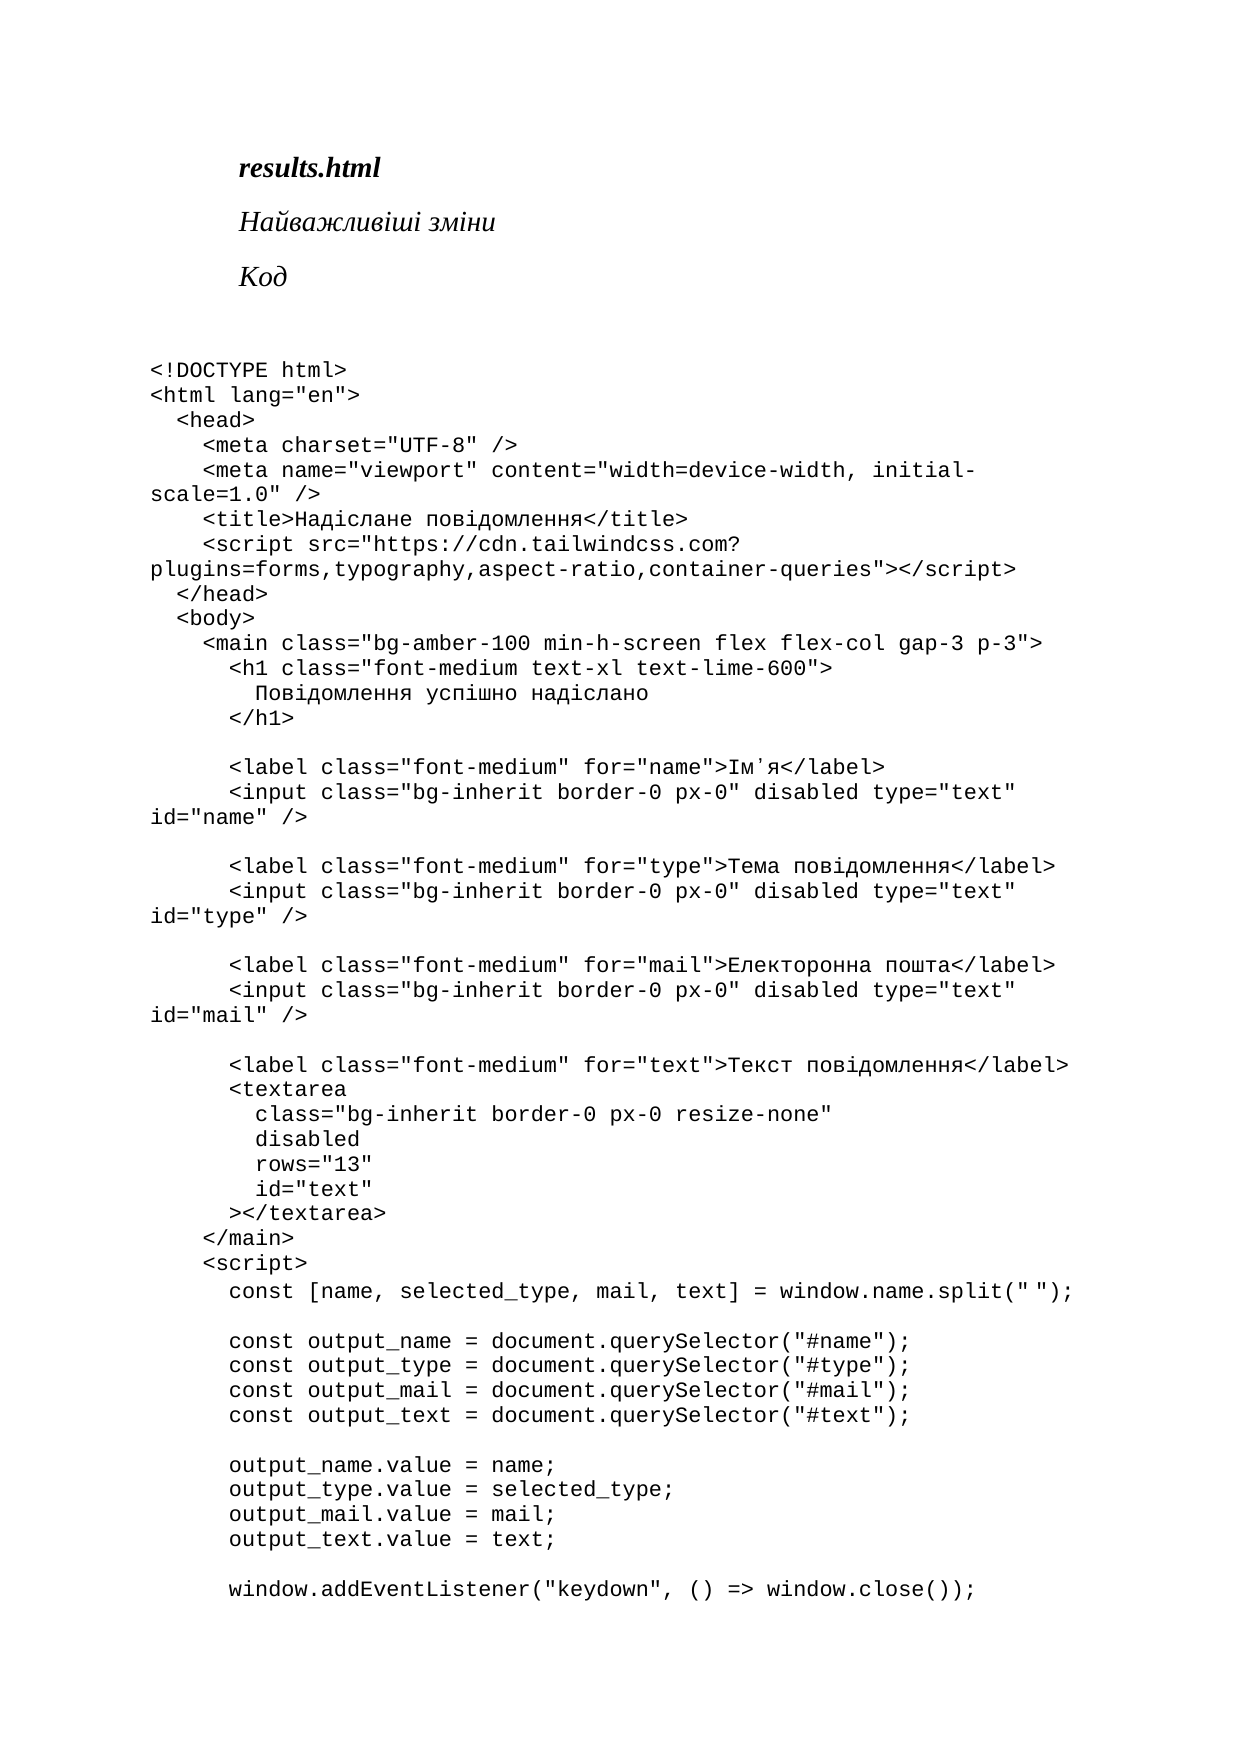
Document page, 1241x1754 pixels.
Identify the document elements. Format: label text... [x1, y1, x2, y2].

text const output_text = document.querySelector("#text"); [150, 1404, 1090, 1429]
text <main class="bg-amber-100 min-h-screen flex flex-col gap-3 p-3"> [150, 632, 1090, 657]
text output_mail.value = mail; [150, 1503, 1090, 1528]
text <label class="font-medium" for="mail">Електоронна пошта</label> [150, 954, 1090, 979]
text <body> [150, 607, 1090, 632]
text </head> [150, 583, 1090, 607]
text <script> [150, 1252, 1090, 1277]
text <input class="bg-inherit border-0 px-0" disabled type="text" id="name" /> [150, 781, 1090, 831]
text <input class="bg-inherit border-0 px-0" disabled type="text" id="mail" /> [150, 979, 1090, 1029]
text <meta charset="UTF-8" /> [150, 434, 1090, 459]
text window.addEventListener("keydown", () => window.close()); [150, 1578, 1090, 1603]
text <head> [150, 409, 1090, 434]
text <label class="font-medium" for="name">Імʼя</label> [150, 756, 1090, 781]
text const [name, selected_type, mail, text] = window.name.split(" "); [150, 1277, 1090, 1305]
text <meta name="viewport" content="width=device-width, initial-scale=1.0" /> [150, 459, 1090, 508]
text </h1> [150, 707, 1090, 731]
text <textarea [150, 1078, 1090, 1103]
text <!DOCTYPE html> [150, 359, 1090, 384]
text <title>Надіслане повідомлення</title> [150, 508, 1090, 533]
text </main> [150, 1227, 1090, 1252]
text <label class="font-medium" for="text">Текст повідомлення</label> [150, 1054, 1090, 1078]
text disabled [150, 1128, 1090, 1153]
text <input class="bg-inherit border-0 px-0" disabled type="text" id="type" /> [150, 880, 1090, 930]
text <label class="font-medium" for="type">Тема повідомлення</label> [150, 855, 1090, 880]
text Повідомлення успішно надіслано [150, 682, 1090, 707]
text const output_name = document.querySelector("#name"); [150, 1330, 1090, 1355]
text id="text" [150, 1178, 1090, 1202]
text rows="13" [150, 1153, 1090, 1178]
text <script src="https://cdn.tailwindcss.com?plugins=forms,typography,aspect-ratio,container-queries"></script> [150, 533, 1090, 583]
text const output_mail = document.querySelector("#mail"); [150, 1379, 1090, 1404]
text output_name.value = name; [150, 1454, 1090, 1479]
text class="bg-inherit border-0 px-0 resize-none" [150, 1103, 1090, 1128]
text const output_type = document.querySelector("#type"); [150, 1355, 1090, 1379]
text Код [150, 259, 1090, 292]
text <h1 class="font-medium text-xl text-lime-600"> [150, 657, 1090, 682]
text <html lang="en"> [150, 384, 1090, 409]
text output_type.value = selected_type; [150, 1479, 1090, 1503]
text results.html [150, 150, 1090, 183]
text ></textarea> [150, 1202, 1090, 1227]
text output_text.value = text; [150, 1528, 1090, 1553]
text Найважливіші зміни [150, 204, 1090, 238]
